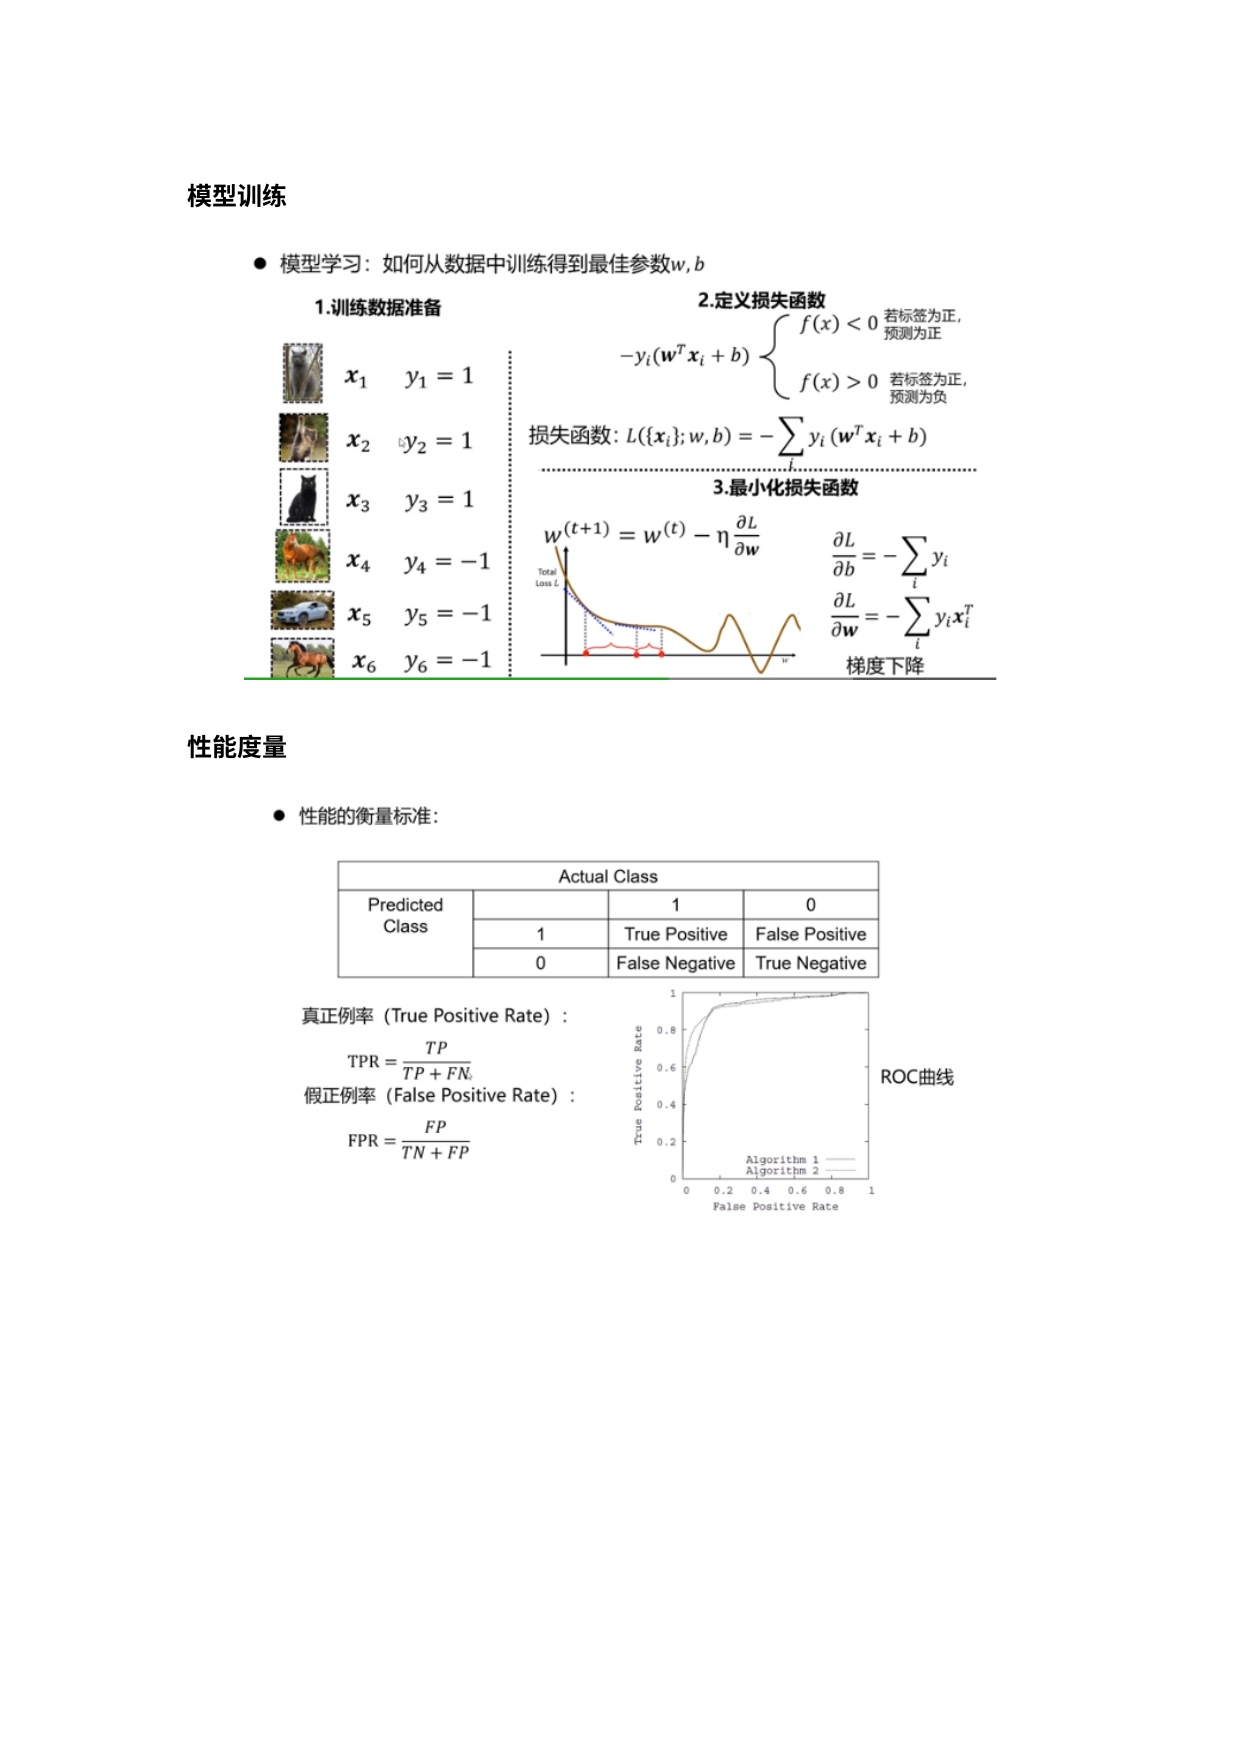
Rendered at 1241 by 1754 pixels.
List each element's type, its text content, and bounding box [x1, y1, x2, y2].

picture [243, 245, 997, 680]
picture [256, 795, 984, 1216]
subtitle 性能度量 [187, 713, 1053, 778]
subtitle 模型训练 [187, 162, 1053, 227]
